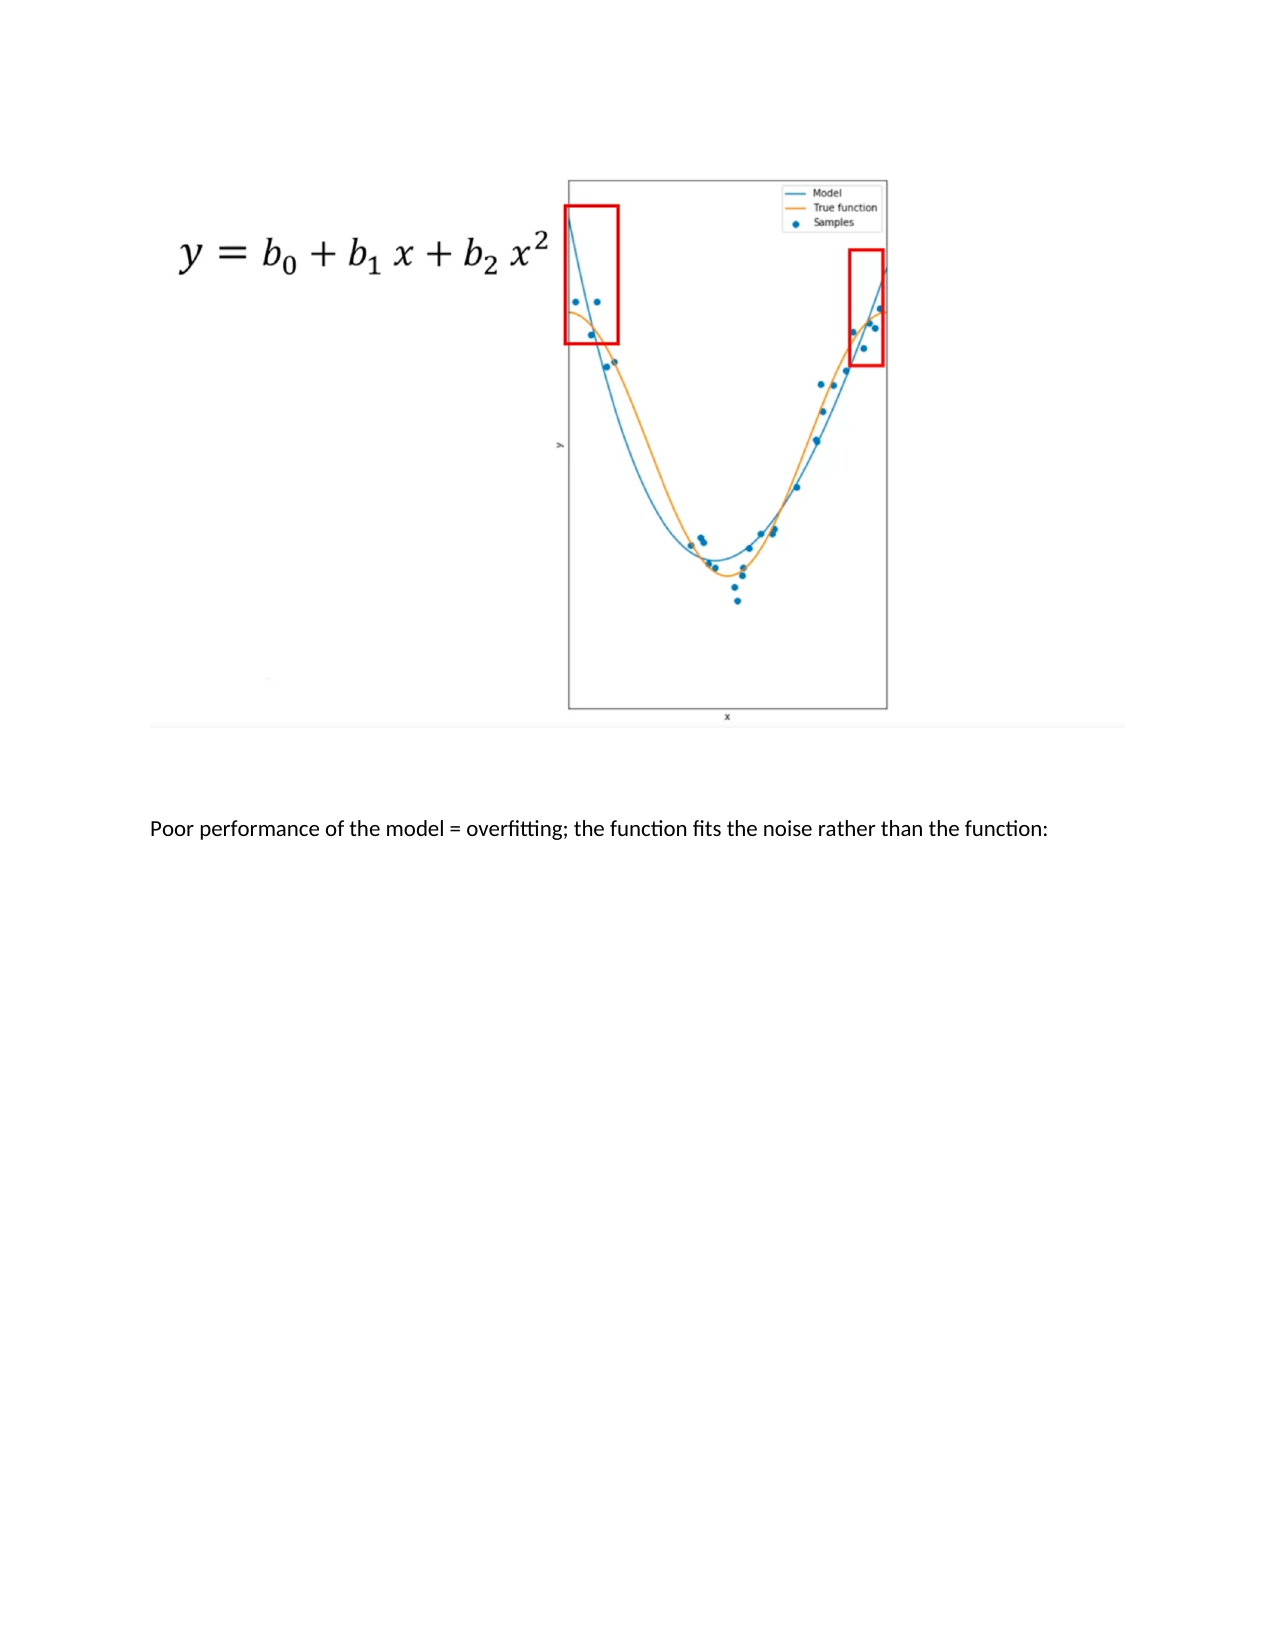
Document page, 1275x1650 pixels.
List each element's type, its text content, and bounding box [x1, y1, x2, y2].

text Poor performance of the model = overfitting; the function fits the noise rather than the function: [150, 814, 1125, 842]
picture [150, 150, 1125, 728]
